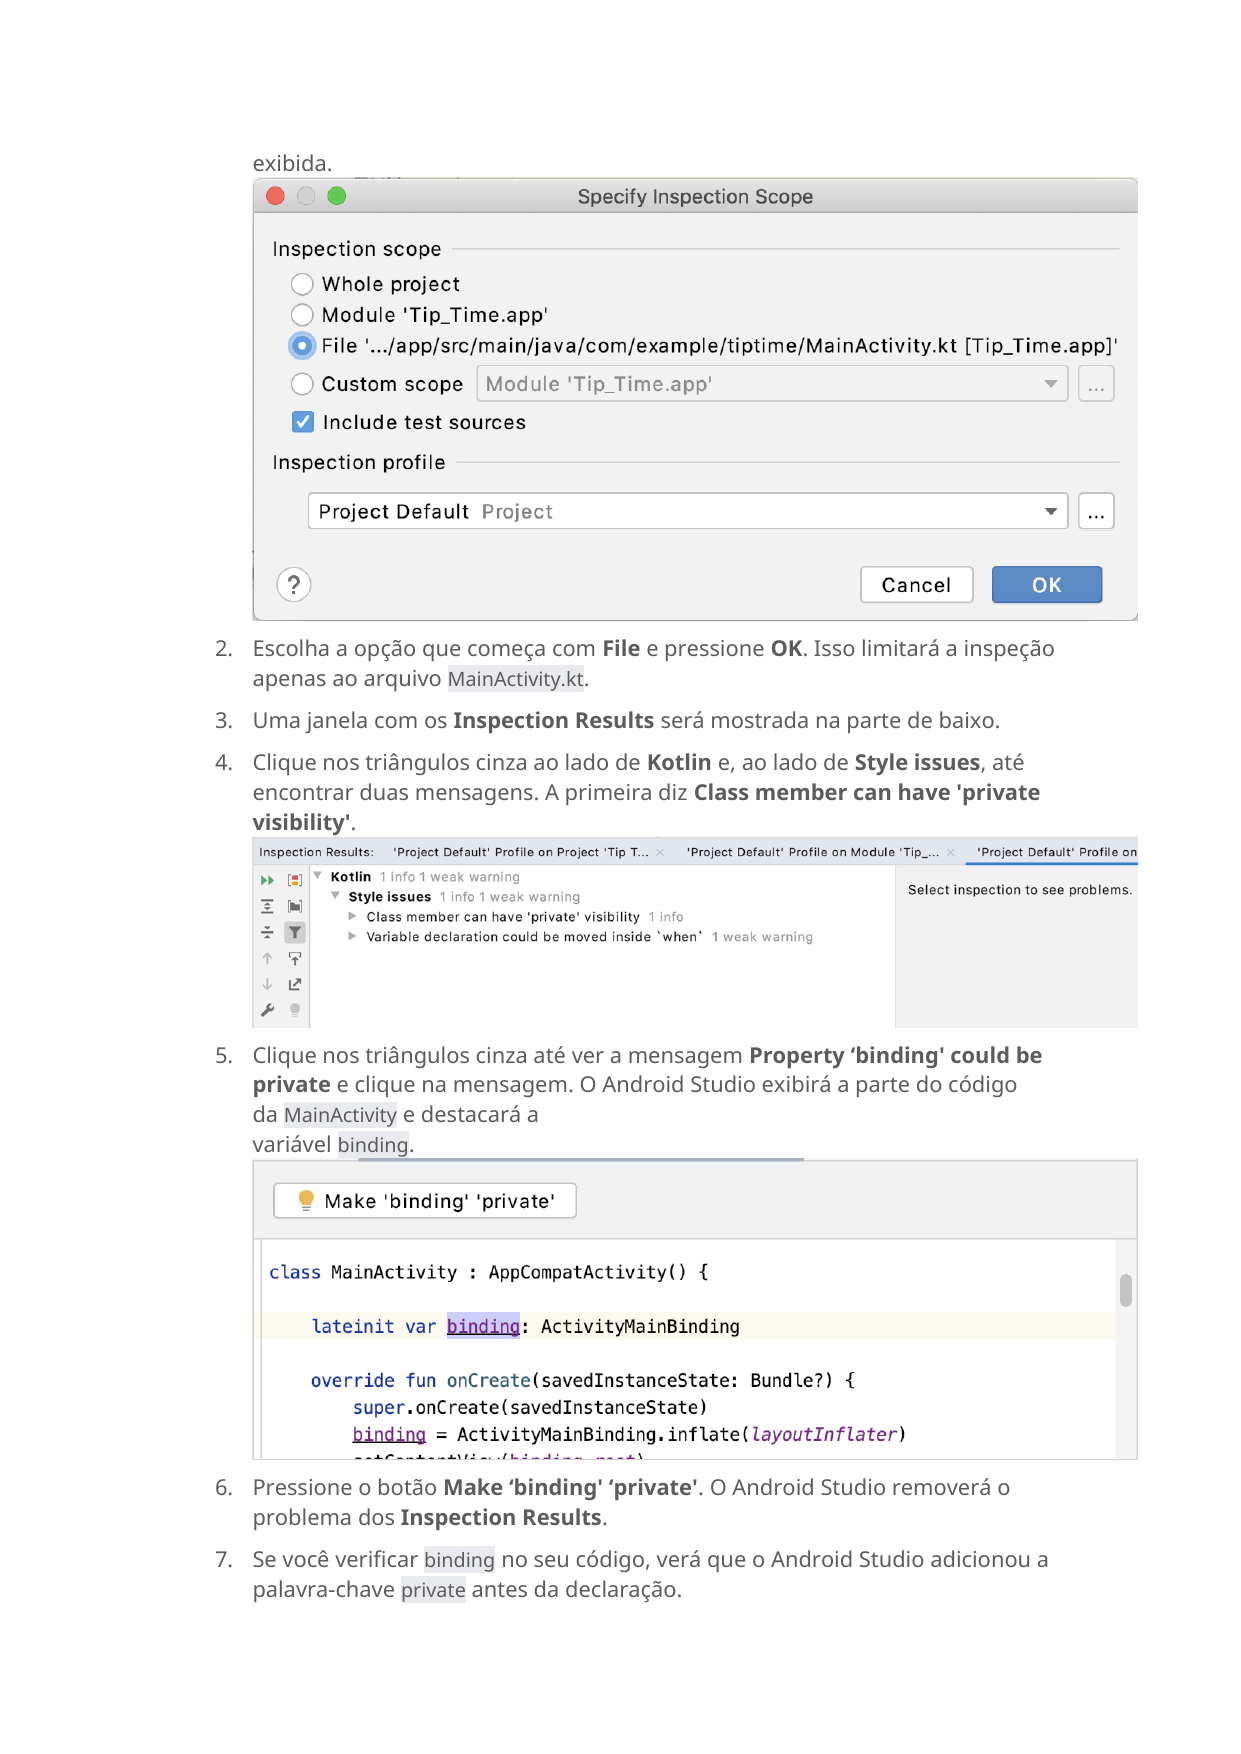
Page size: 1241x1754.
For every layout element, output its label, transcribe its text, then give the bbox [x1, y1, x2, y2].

list Se você verificar binding no seu código, verá que o Android Studio adicionou a palavra-chave private antes da declaração. [215, 1544, 1063, 1603]
list Pressione o botão Make ‘binding' ‘private'. O Android Studio removerá o problema dos Inspection Results. [215, 1472, 1063, 1531]
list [215, 148, 1063, 621]
list Escolha a opção que começa com File e pressione OK. Isso limitará a inspeção apenas ao arquivo MainActivity.kt. [215, 633, 1063, 693]
picture [252, 1158, 1138, 1460]
picture [252, 177, 1138, 621]
list Uma janela com os Inspection Results será mostrada na parte de baixo. [215, 705, 1063, 735]
picture [252, 836, 1138, 1028]
